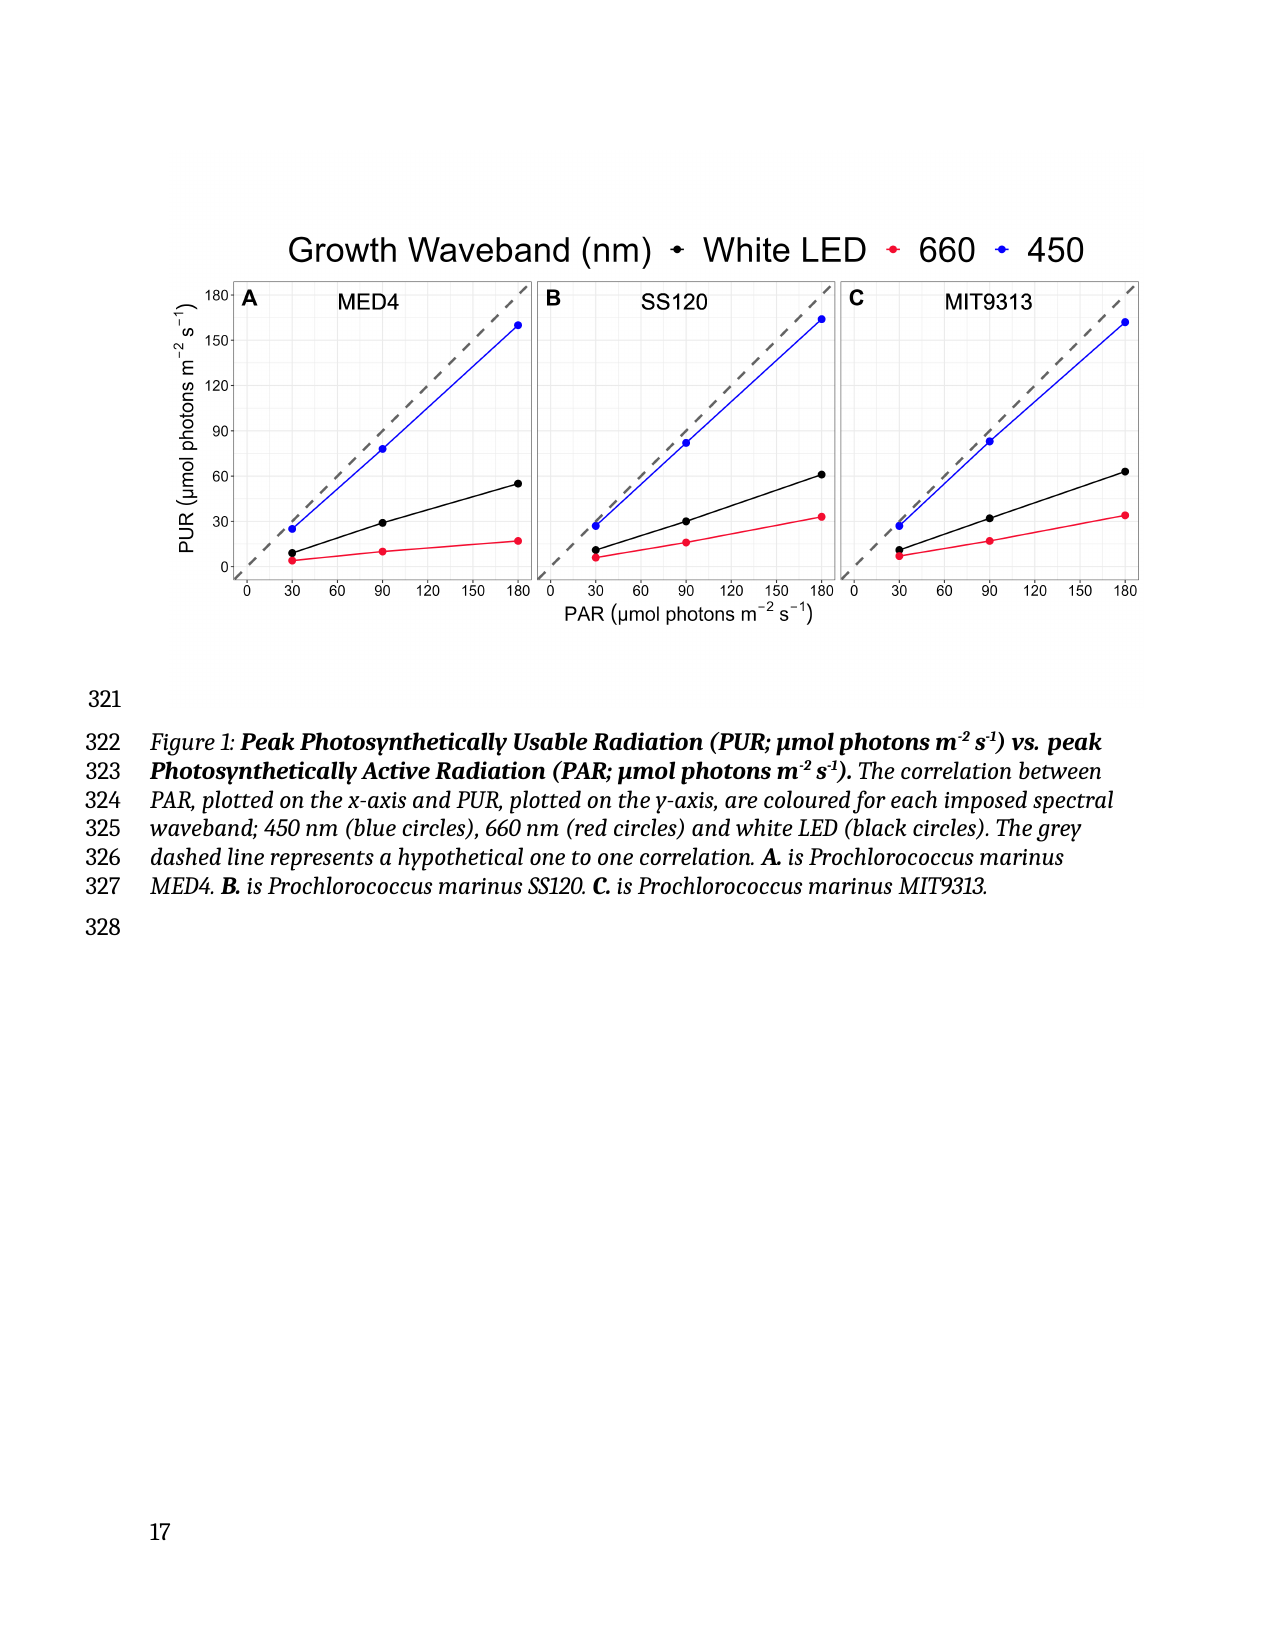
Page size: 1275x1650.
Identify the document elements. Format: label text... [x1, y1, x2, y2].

text Figure 1: Peak Photosynthetically Usable Radiation (PUR; µmol photons m-2 s-1) vs. peak Photosynthetically Active Radiation (PAR; µmol photons m-2 s-1). The correlation between PAR, plotted on the x-axis and PUR, plotted on the y-axis, are coloured for each imposed spectral waveband; 450 nm (blue circles), 660 nm (red circles) and white LED (black circles). The grey dashed line represents a hypothetical one to one correlation. A. is Prochlorococcus marinus MED4. B. is Prochlorococcus marinus SS120. C. is Prochlorococcus marinus MIT9313. [150, 728, 1125, 901]
picture [168, 150, 1144, 708]
